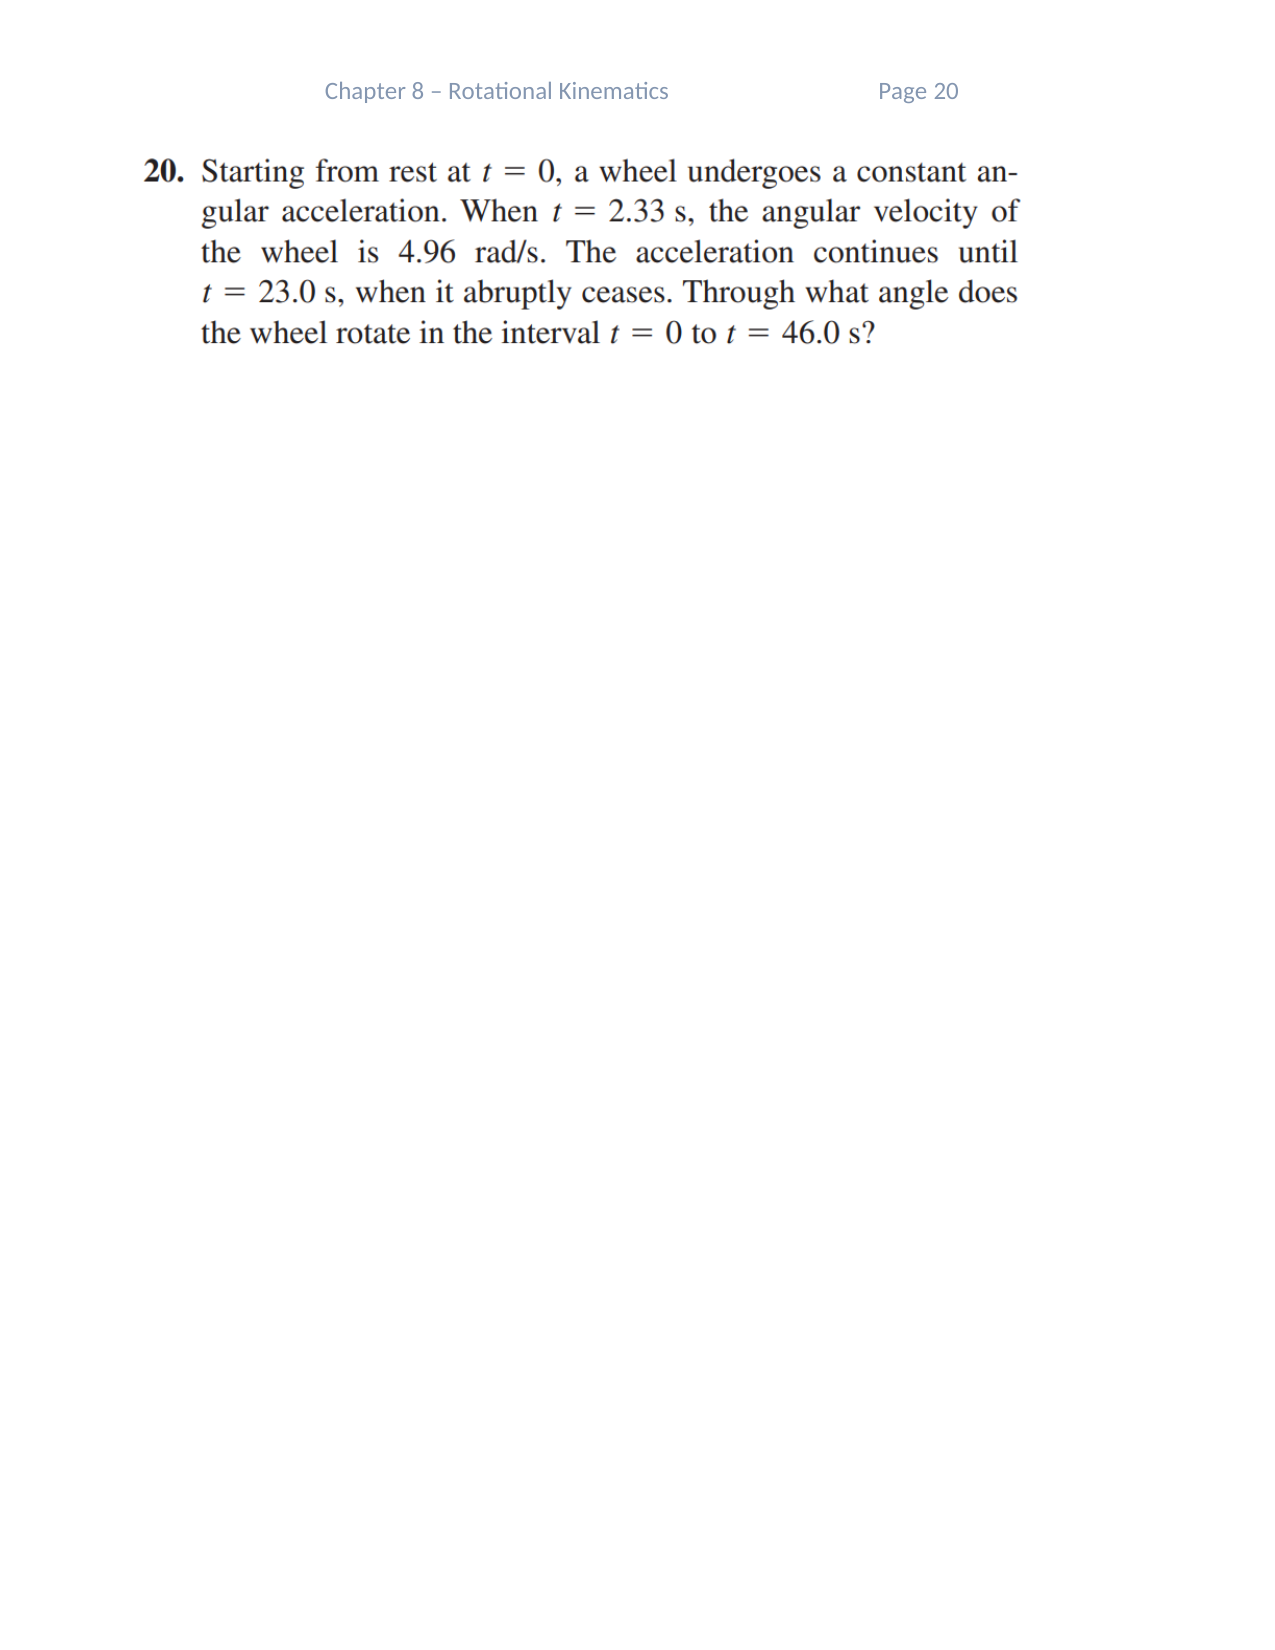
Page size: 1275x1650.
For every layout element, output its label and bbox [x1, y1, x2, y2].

picture [135, 150, 1052, 361]
